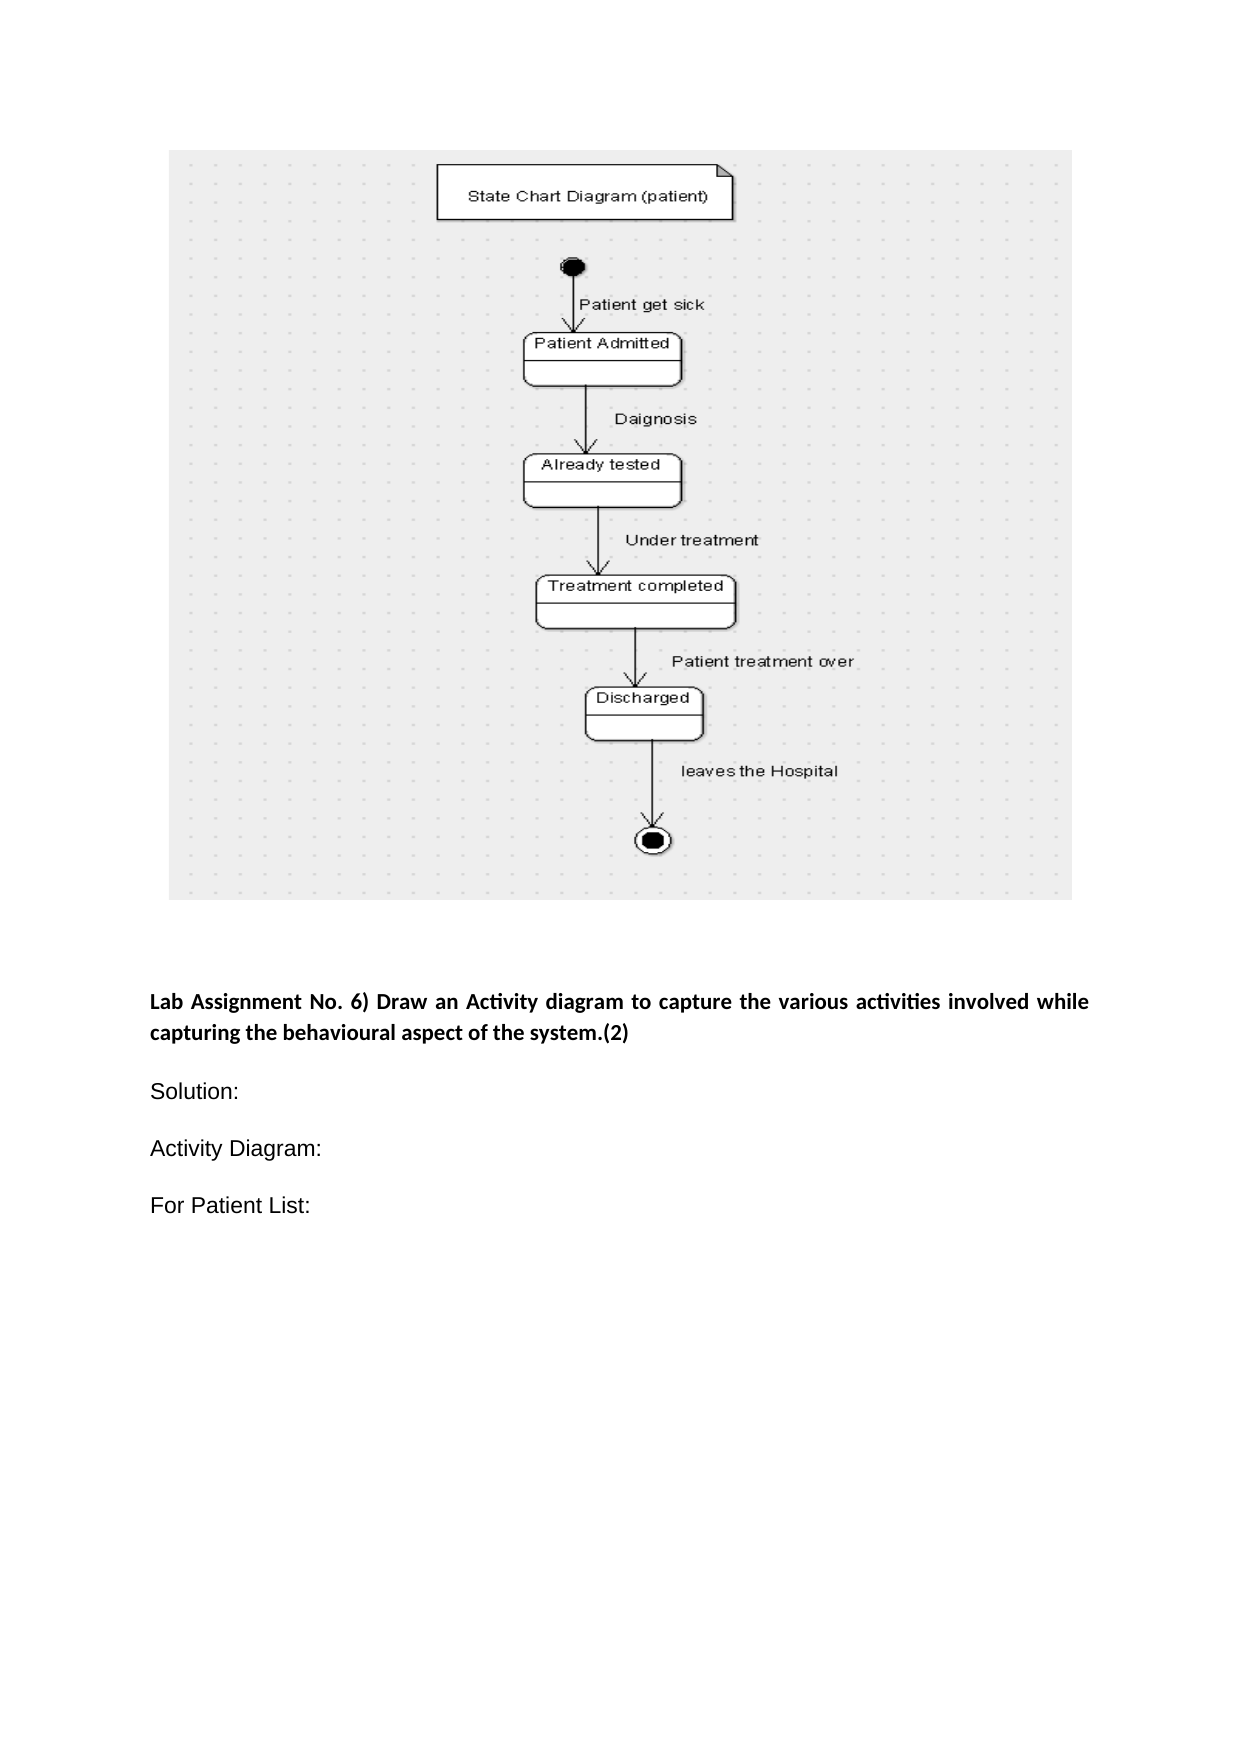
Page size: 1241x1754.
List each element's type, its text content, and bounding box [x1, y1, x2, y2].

text Lab Assignment No. 6) Draw an Activity diagram to capture the various activities involved while capturing the behavioural aspect of the system.(2) [150, 987, 1090, 1046]
text Solution: [150, 1078, 1090, 1104]
text For Patient List: [150, 1192, 1090, 1218]
text Activity Diagram: [150, 1135, 1090, 1161]
